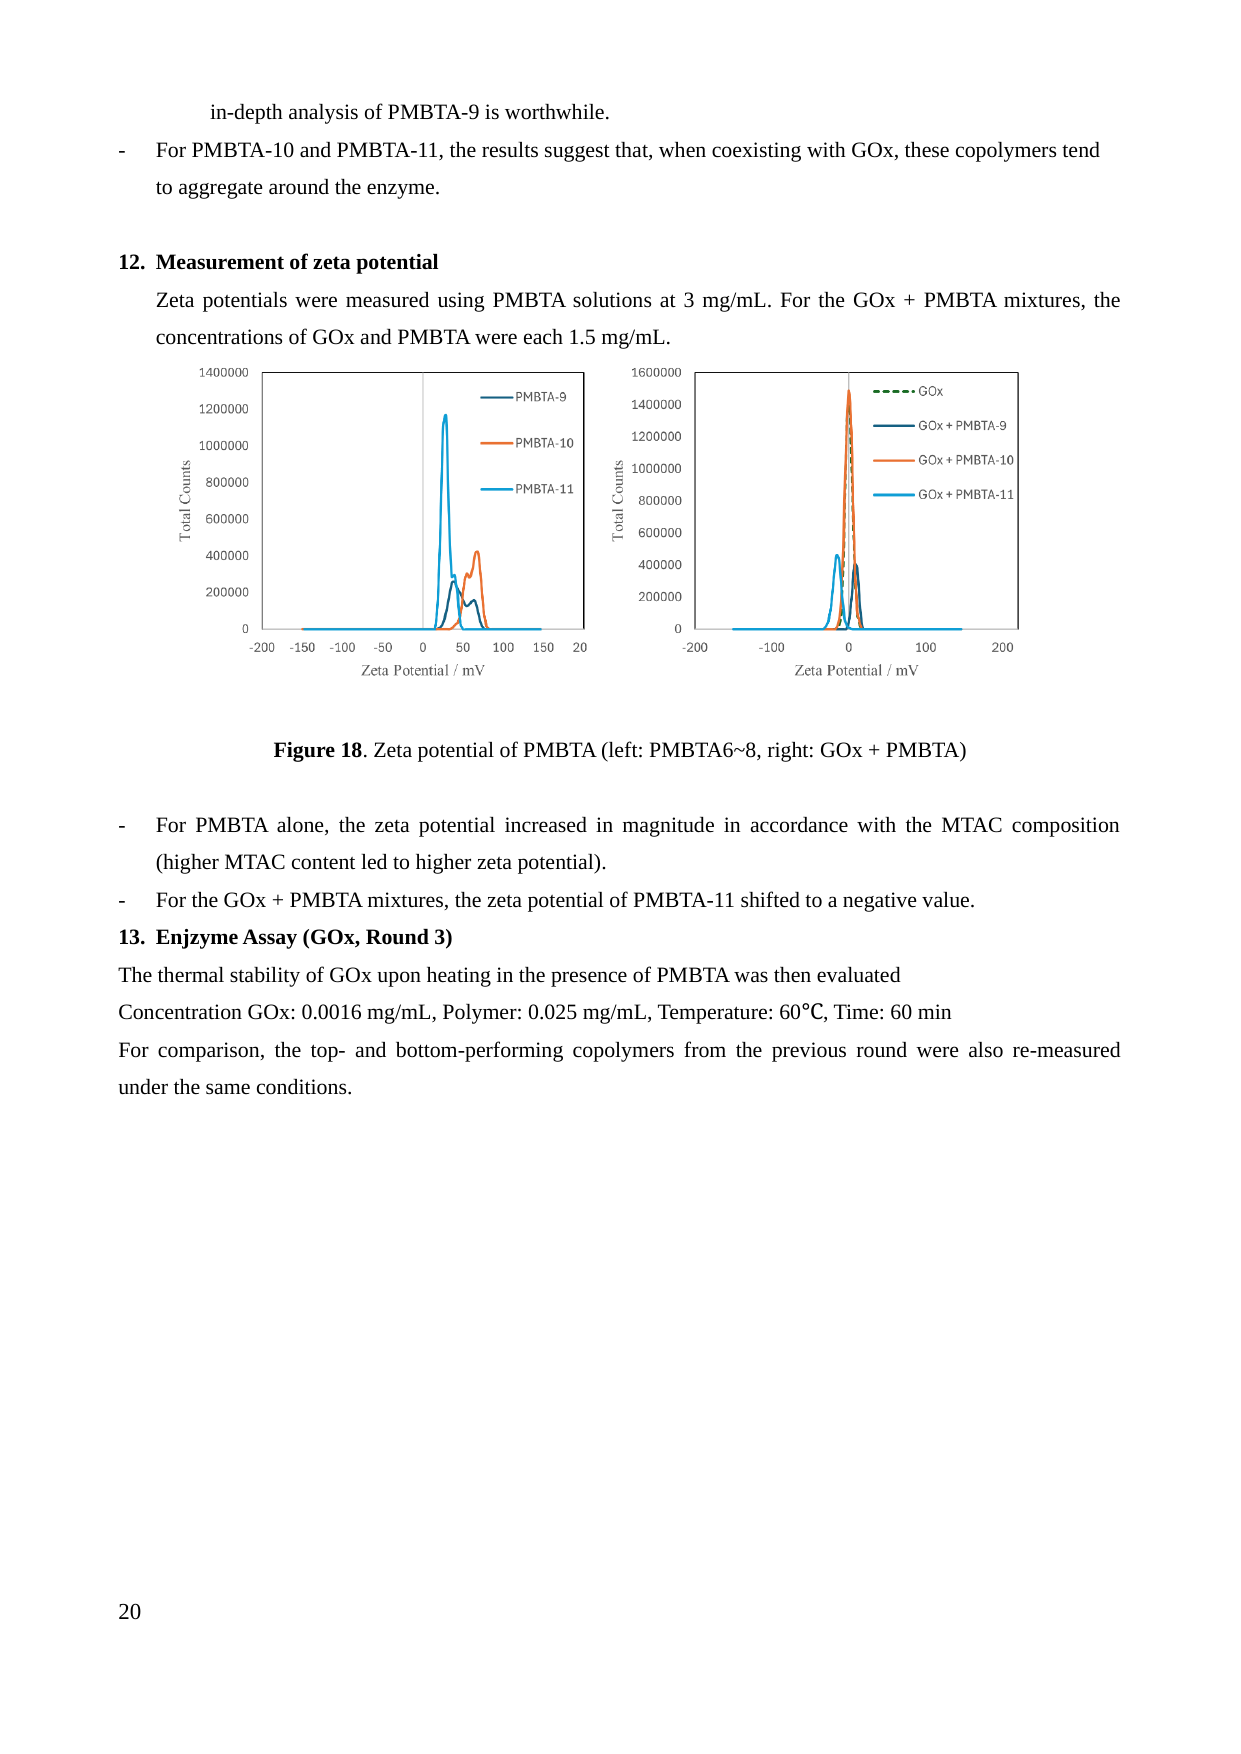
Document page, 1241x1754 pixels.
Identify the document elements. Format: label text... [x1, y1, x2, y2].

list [164, 93, 1122, 131]
list For PMBTA-10 and PMBTA-11, the results suggest that, when coexisting with GOx, these copolymers tend to aggregate around the enzyme. [118, 131, 1122, 206]
list Enjzyme Assay (GOx, Round 3) [118, 918, 1122, 956]
list For PMBTA alone, the zeta potential increased in magnitude in accordance with the MTAC composition (higher MTAC content led to higher zeta potential). [118, 806, 1122, 881]
text Concentration GOx: 0.0016 mg/mL, Polymer: 0.025 mg/mL, Temperature: 60℃, Time: 60 min [118, 993, 1122, 1031]
text The thermal stability of GOx upon heating in the presence of PMBTA was then evaluated [118, 956, 1122, 993]
list For the GOx + PMBTA mixtures, the zeta potential of PMBTA-11 shifted to a negative value. [118, 881, 1122, 918]
list Measurement of zeta potential [118, 243, 1122, 281]
picture [155, 355, 1160, 698]
text Figure 18. Zeta potential of PMBTA (left: PMBTA6~8, right: GOx + PMBTA) [118, 731, 1122, 768]
list Zeta potentials were measured using PMBTA solutions at 3 mg/mL. For the GOx + PMBTA mixtures, the concentrations of GOx and PMBTA were each 1.5 mg/mL. [156, 281, 1122, 355]
text For comparison, the top- and bottom-performing copolymers from the previous round were also re-measured under the same conditions. [118, 1031, 1122, 1106]
